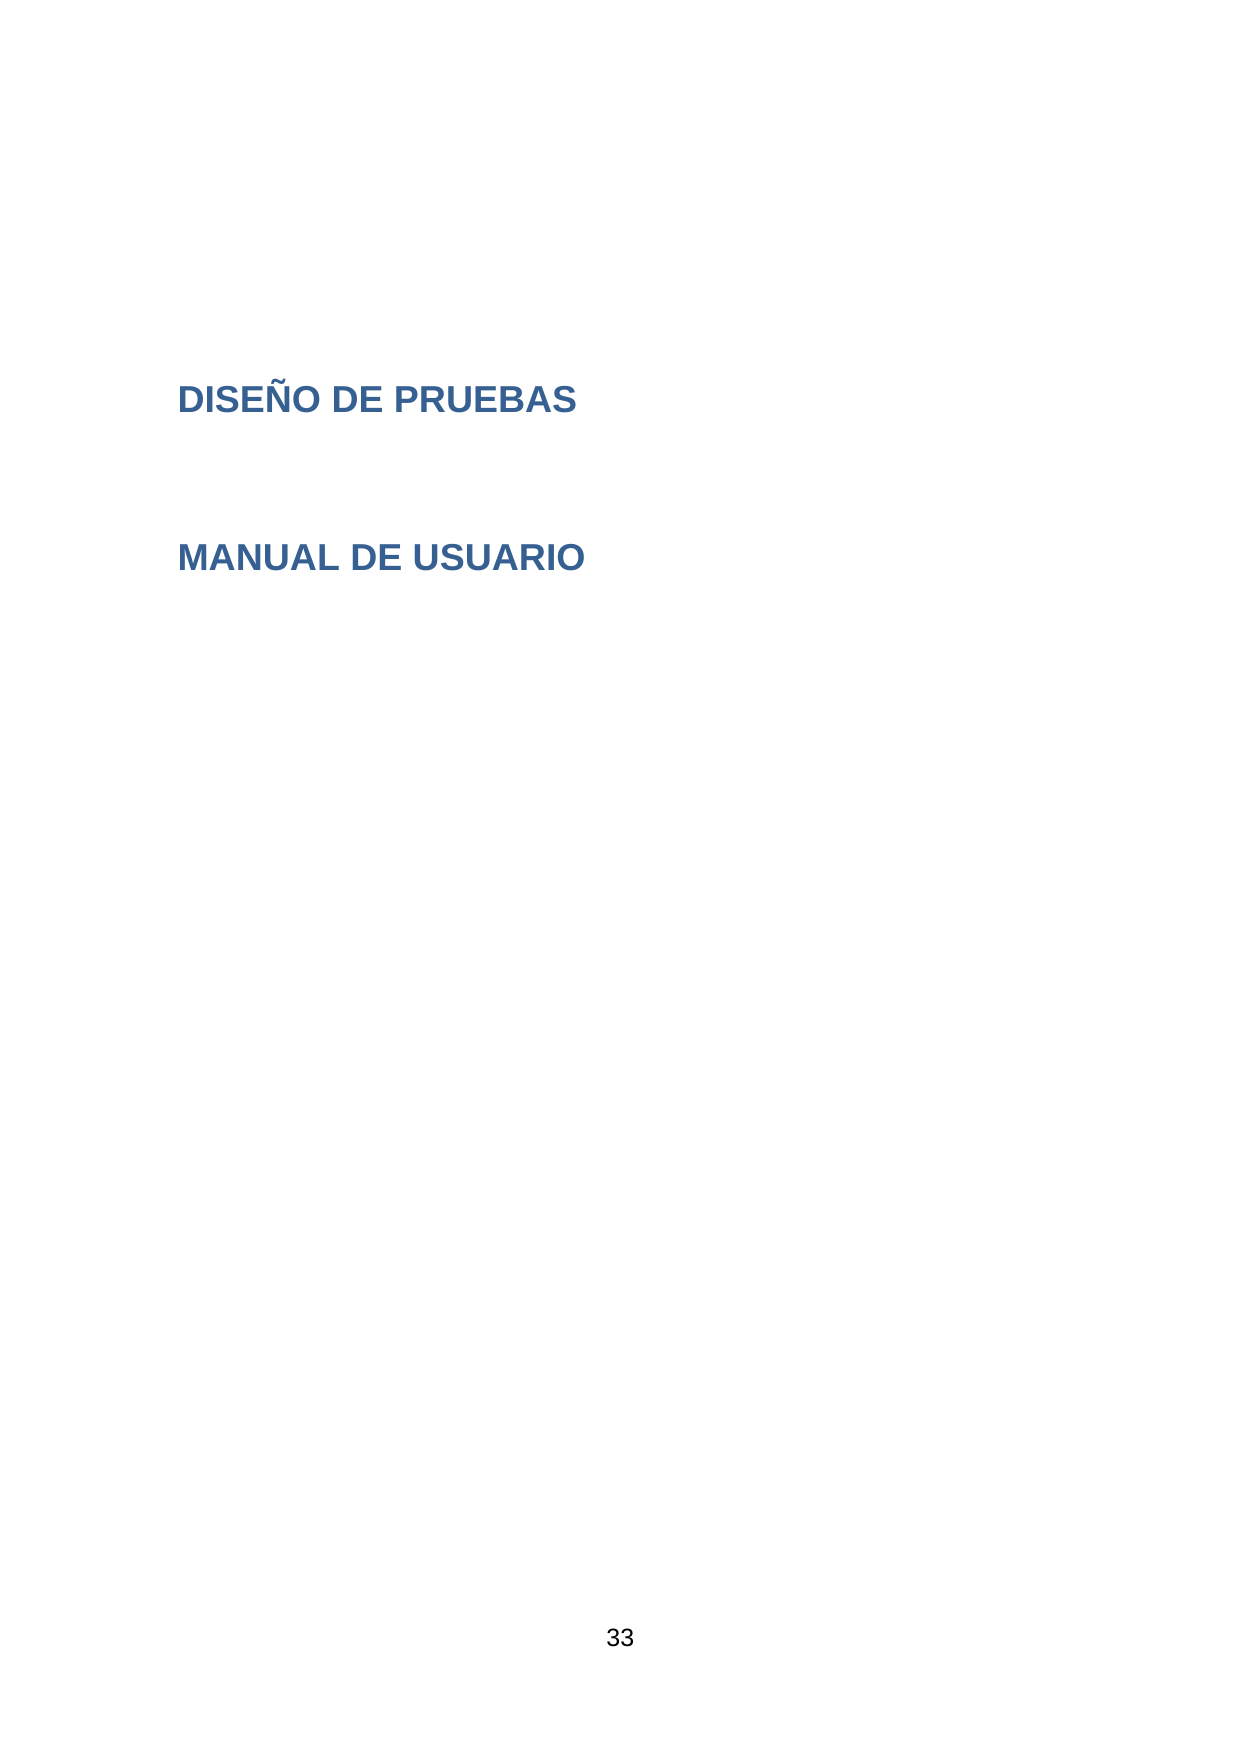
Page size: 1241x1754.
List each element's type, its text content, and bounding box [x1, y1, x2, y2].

subtitle MANUAL DE USUARIO [177, 535, 1063, 578]
subtitle DISEÑO DE PRUEBAS [177, 377, 1063, 420]
